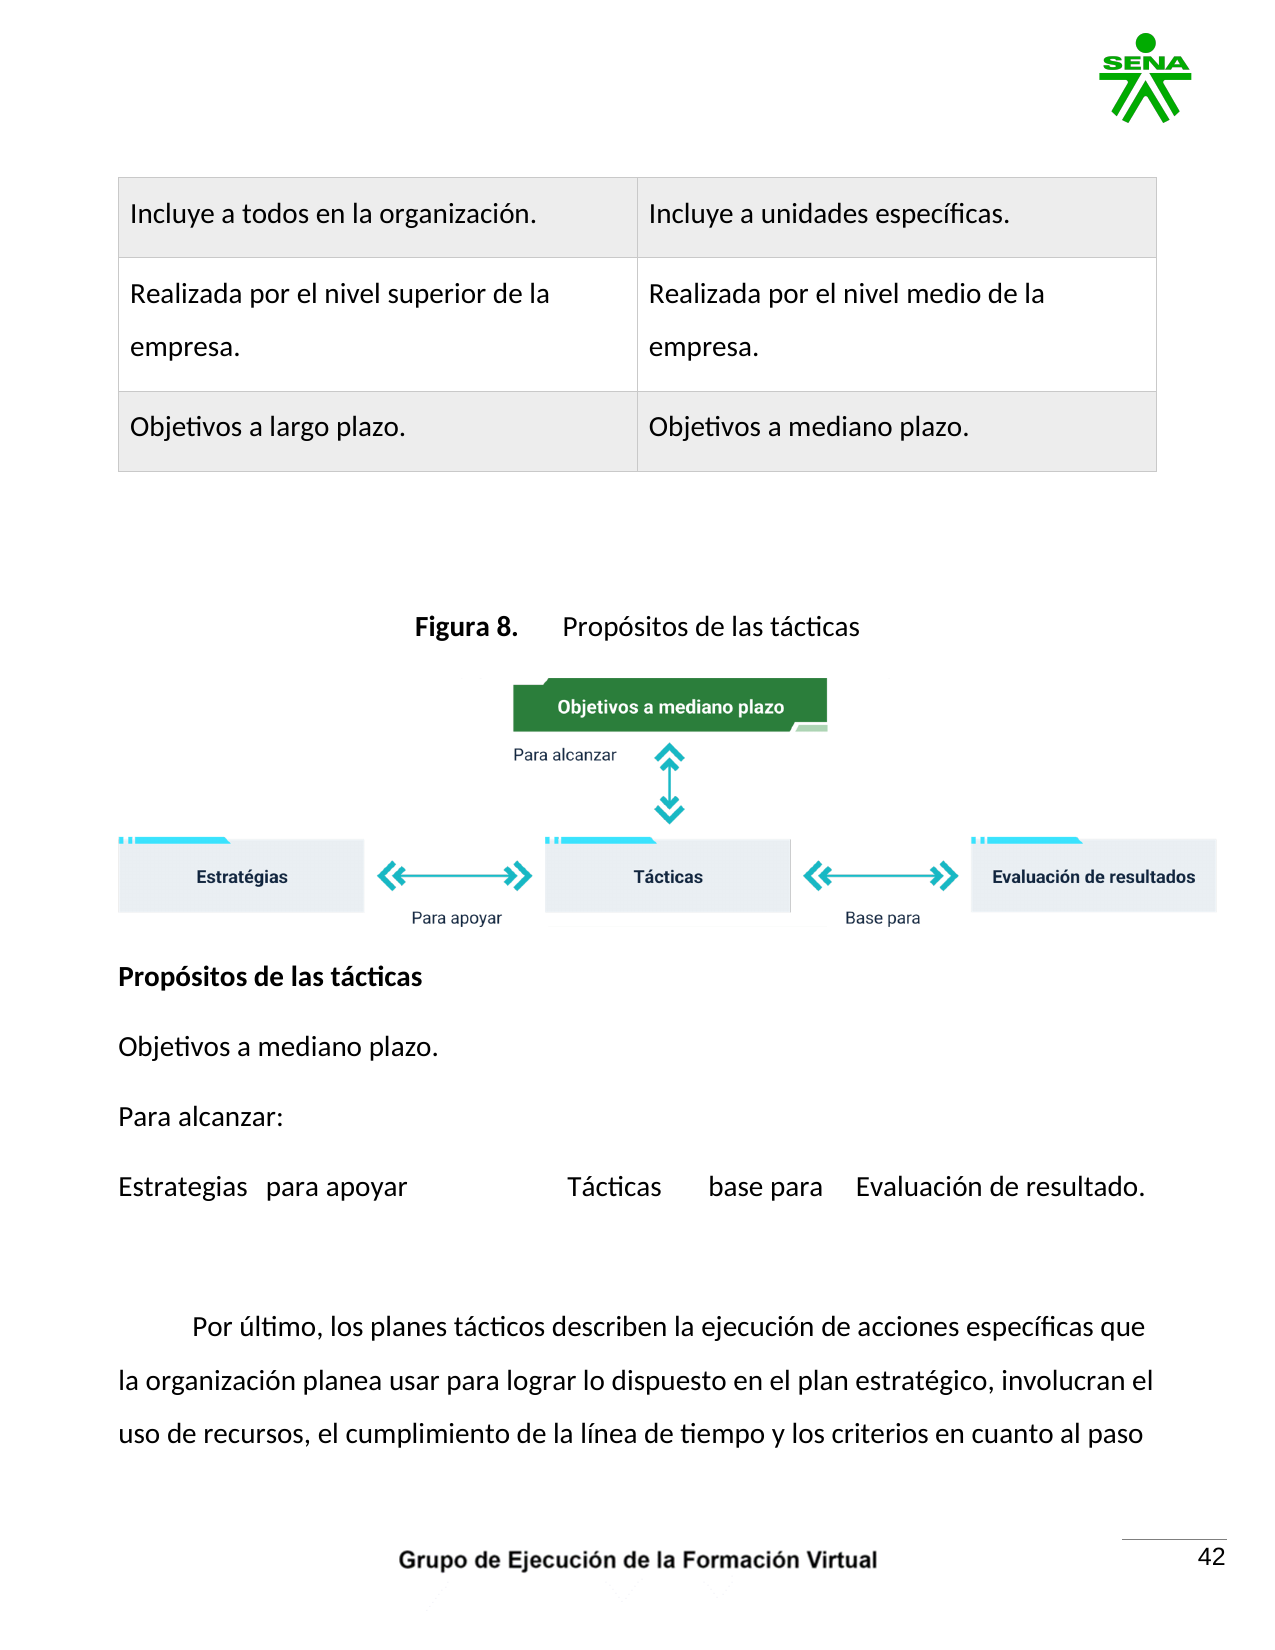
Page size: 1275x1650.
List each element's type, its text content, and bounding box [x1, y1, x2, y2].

text Estrategias para apoyar Tácticas base para Evaluación de resultado. [118, 1168, 1157, 1204]
text Objetivos a mediano plazo. [118, 1028, 1157, 1063]
table_cell Incluye a unidades específicas. [638, 178, 1156, 257]
text Propósitos de las tácticas [118, 958, 1157, 993]
table_cell Objetivos a mediano plazo. [638, 392, 1156, 471]
text Para alcanzar: [118, 1098, 1157, 1134]
table_cell Incluye a todos en la organización. [119, 178, 637, 257]
picture [0, 1500, 1275, 1611]
table_cell Objetivos a largo plazo. [119, 392, 637, 471]
picture [118, 678, 1217, 927]
text Propósitos de las tácticas [118, 608, 1157, 644]
table_cell Realizada por el nivel superior de la empresa. [119, 258, 637, 391]
picture [1099, 33, 1192, 123]
table_cell Realizada por el nivel medio de la empresa. [638, 258, 1156, 391]
